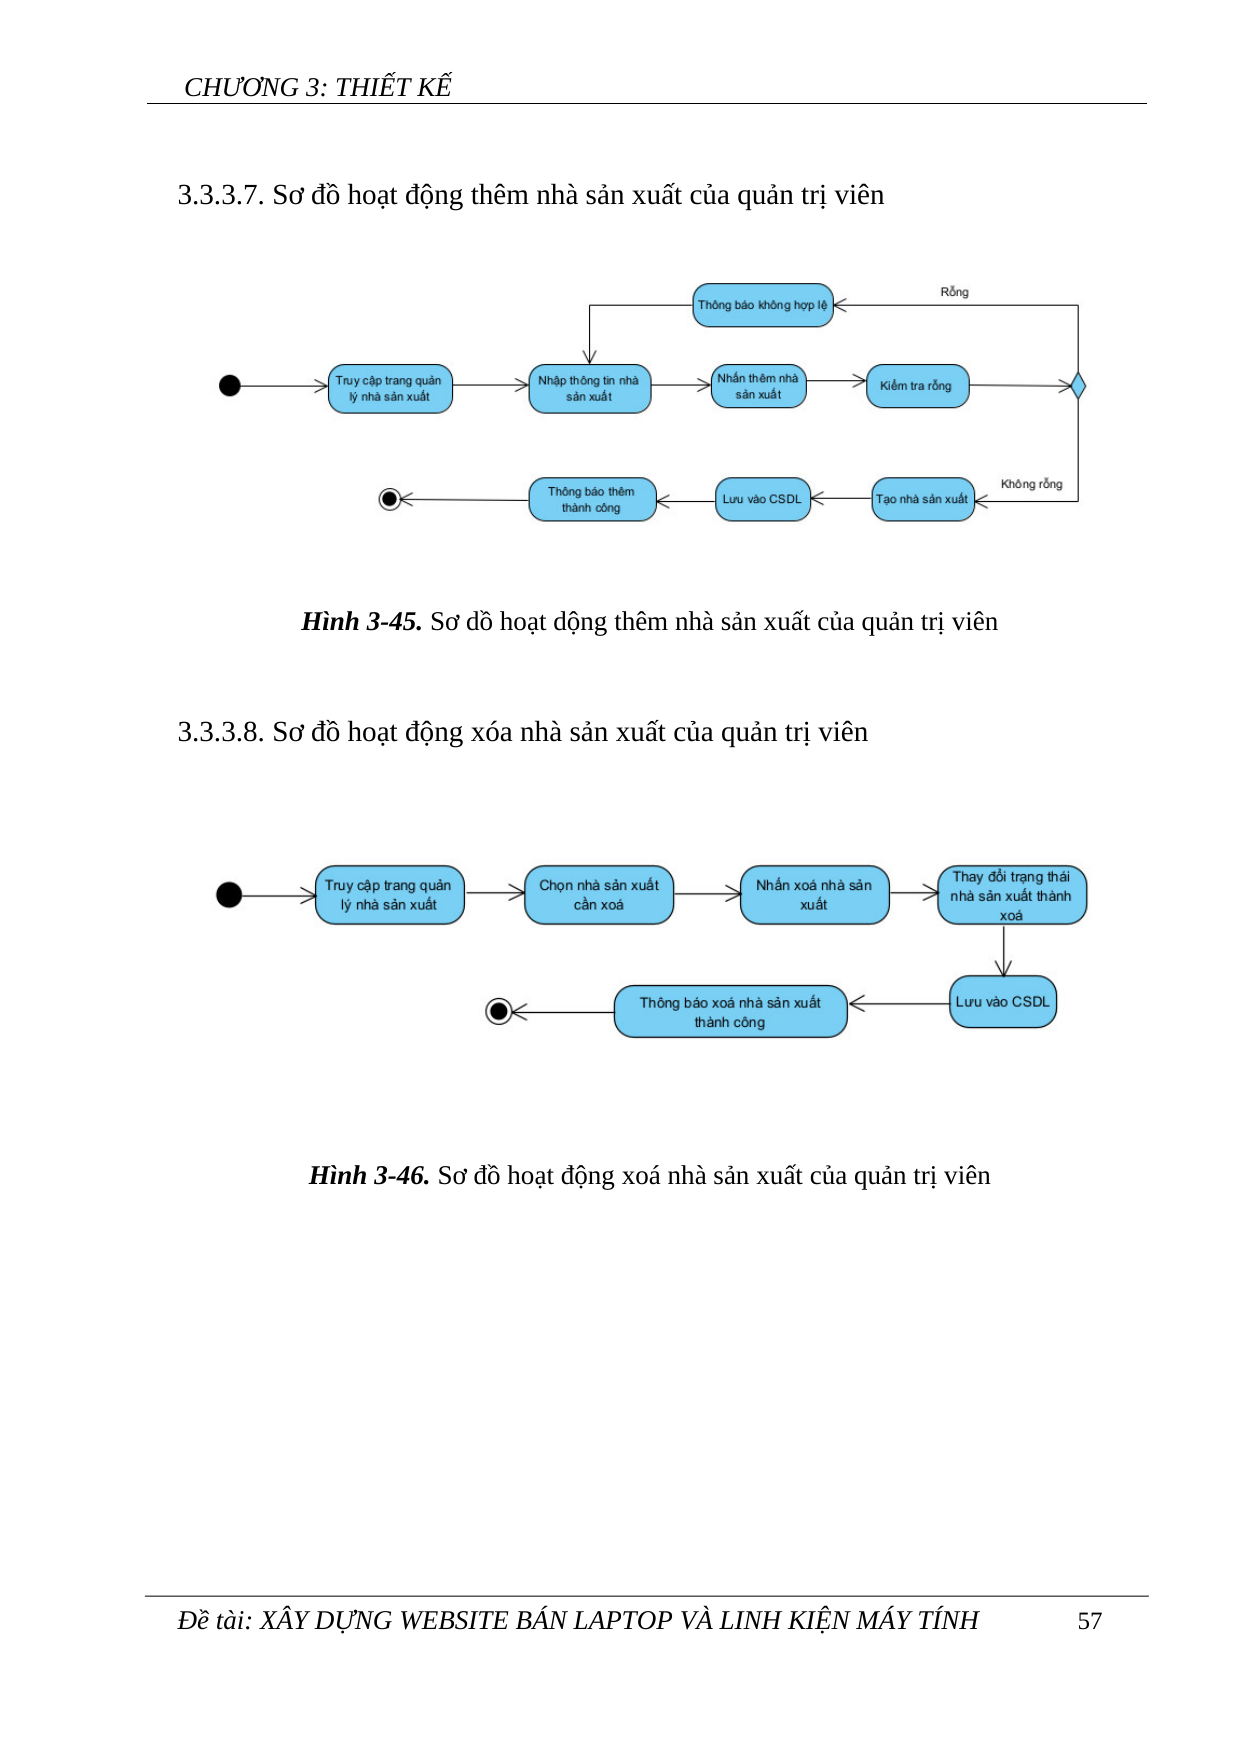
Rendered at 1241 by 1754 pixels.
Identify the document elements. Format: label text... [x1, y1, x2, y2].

picture [177, 833, 1123, 1081]
subtitle Sơ đồ hoạt động xóa nhà sản xuất của quản trị viên [177, 714, 1122, 748]
picture [177, 240, 1123, 583]
subtitle Sơ đồ hoạt động thêm nhà sản xuất của quản trị viên [177, 177, 1122, 211]
